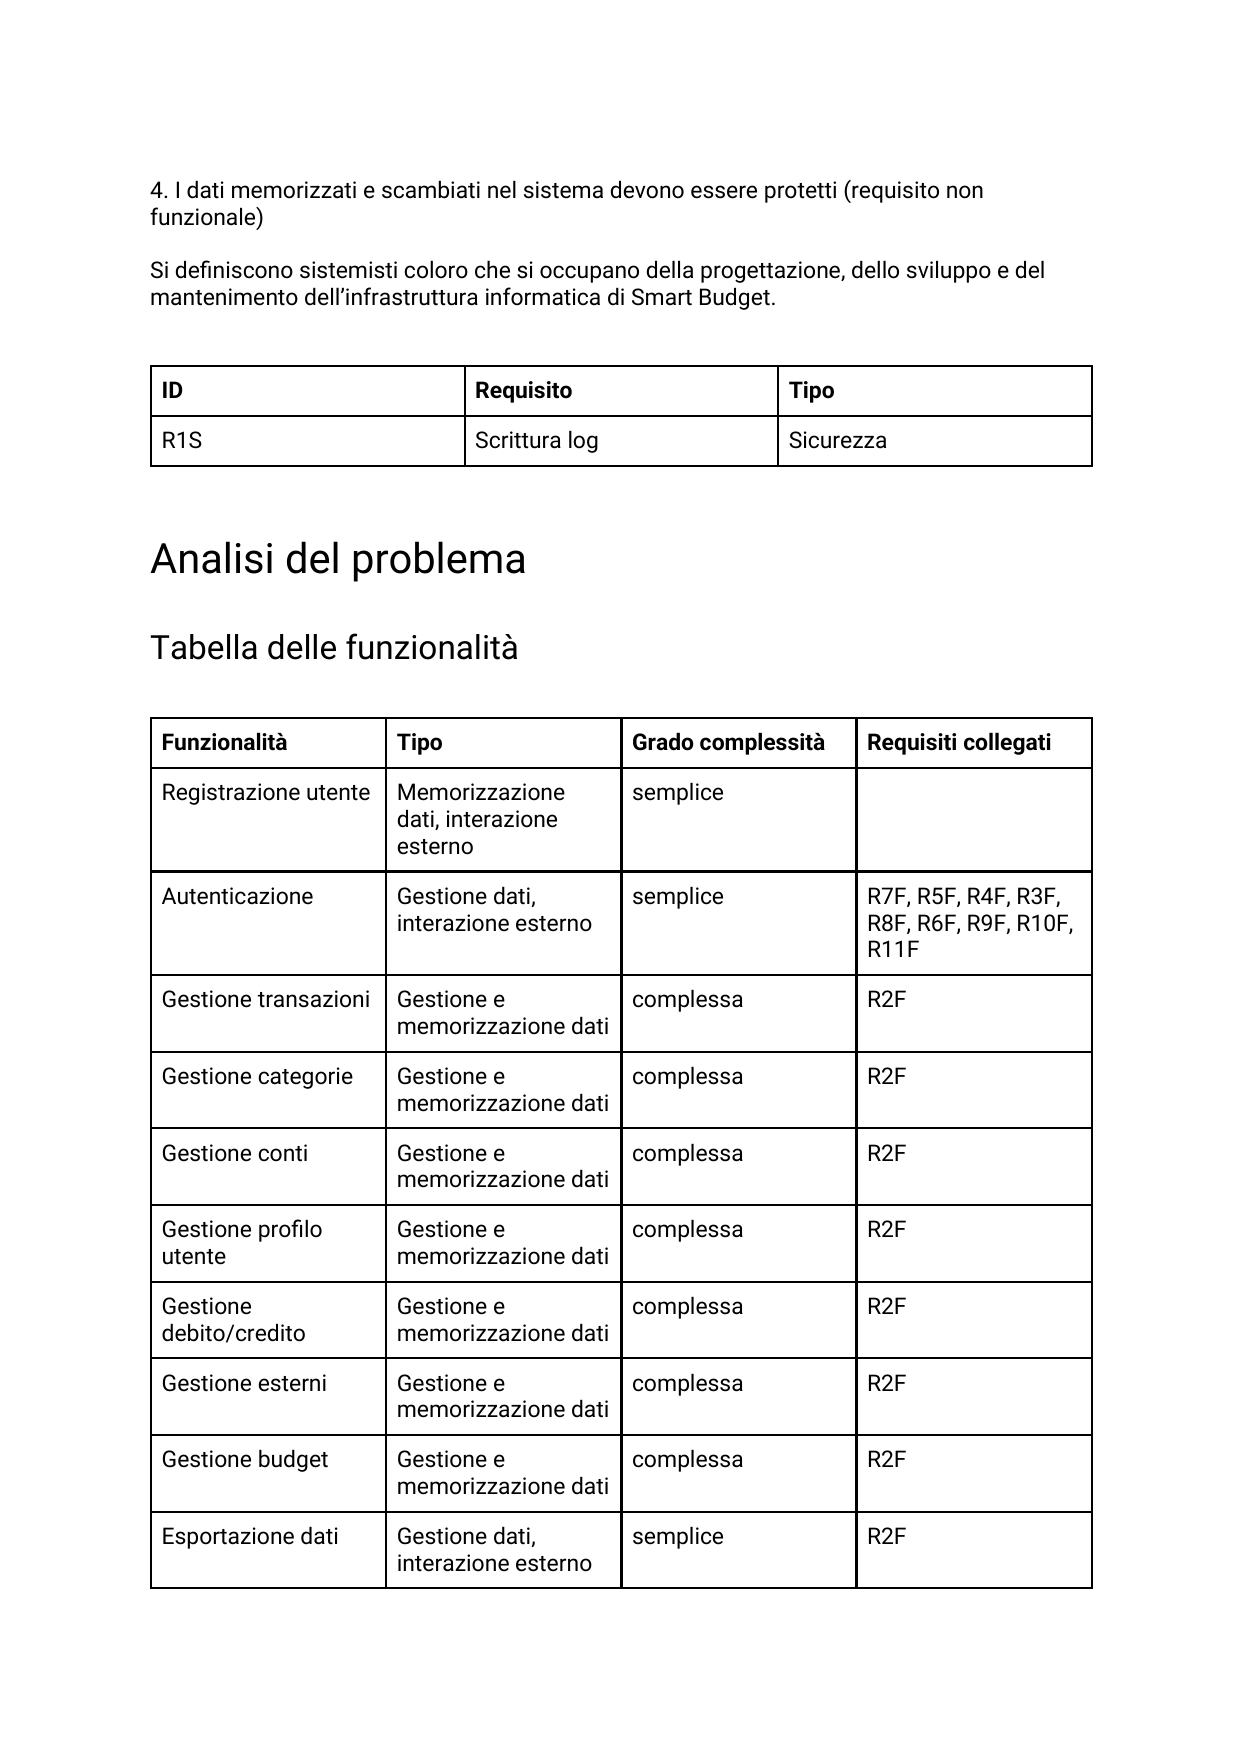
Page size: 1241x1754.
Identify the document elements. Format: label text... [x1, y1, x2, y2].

table_cell Gestione conti [152, 1129, 385, 1204]
table_header Tipo [387, 719, 620, 767]
table_header Requisiti collegati [858, 719, 1091, 767]
table_cell complessa [623, 1129, 855, 1204]
table_cell complessa [623, 1283, 855, 1357]
table_cell Registrazione utente [152, 769, 385, 870]
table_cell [387, 1513, 620, 1587]
table_cell Scrittura log [466, 417, 777, 464]
table_header Requisito [466, 367, 777, 415]
table_cell Gestione e memorizzazione dati [387, 1053, 620, 1127]
table_cell complessa [623, 1436, 855, 1511]
table_cell [858, 769, 1091, 870]
table_cell R2F [858, 1513, 1091, 1587]
table_cell complessa [623, 976, 855, 1051]
table_cell R2F [858, 1436, 1091, 1511]
text Si definiscono sistemisti coloro che si occupano della progettazione, dello sviluppo e del mantenimento dell’infrastruttura informatica di Smart Budget. [150, 257, 1090, 311]
table_cell complessa [623, 1359, 855, 1434]
table_cell Gestione debito/credito [152, 1283, 385, 1357]
table_cell Memorizzazione dati, interazione esterno [387, 769, 620, 870]
table_cell R1S [152, 417, 464, 464]
table_cell R7F, R5F, R4F, R3F, R8F, R6F, R9F, R10F, R11F [858, 873, 1091, 974]
table_cell Gestione e memorizzazione dati [387, 1206, 620, 1281]
table_cell complessa [623, 1206, 855, 1281]
table_header Tipo [779, 367, 1091, 415]
table_cell Gestione e memorizzazione dati [387, 1283, 620, 1357]
table_header ID [152, 367, 464, 415]
table_cell semplice [623, 873, 855, 974]
table_cell semplice [623, 769, 855, 870]
table_cell R2F [858, 976, 1091, 1051]
table_cell Gestione dati, interazione esterno [387, 873, 620, 974]
table_cell Gestione e memorizzazione dati [387, 1359, 620, 1434]
table_cell R2F [858, 1129, 1091, 1204]
table_header Grado complessità [623, 719, 855, 767]
table_cell R2F [858, 1359, 1091, 1434]
table_cell semplice [623, 1513, 855, 1587]
table_cell Gestione categorie [152, 1053, 385, 1127]
table_cell Gestione budget [152, 1436, 385, 1511]
table_cell Gestione transazioni [152, 976, 385, 1051]
text 4. I dati memorizzati e scambiati nel sistema devono essere protetti (requisito non funzionale) [150, 177, 1090, 231]
table_cell Autenticazione [152, 873, 385, 974]
table_cell complessa [623, 1053, 855, 1127]
table_cell Gestione e memorizzazione dati [387, 976, 620, 1051]
table_cell R2F [858, 1206, 1091, 1281]
subtitle Analisi del problema [150, 535, 1090, 584]
table_cell Esportazione dati [152, 1513, 385, 1587]
table_cell Gestione profilo utente [152, 1206, 385, 1281]
table_header Funzionalità [152, 719, 385, 767]
subtitle Tabella delle funzionalità [150, 629, 1090, 668]
table_cell Sicurezza [779, 417, 1091, 464]
table_cell R2F [858, 1053, 1091, 1127]
table_cell R2F [858, 1283, 1091, 1357]
table_cell Gestione e memorizzazione dati [387, 1129, 620, 1204]
table_cell Gestione esterni [152, 1359, 385, 1434]
table_cell Gestione e memorizzazione dati [387, 1436, 620, 1511]
